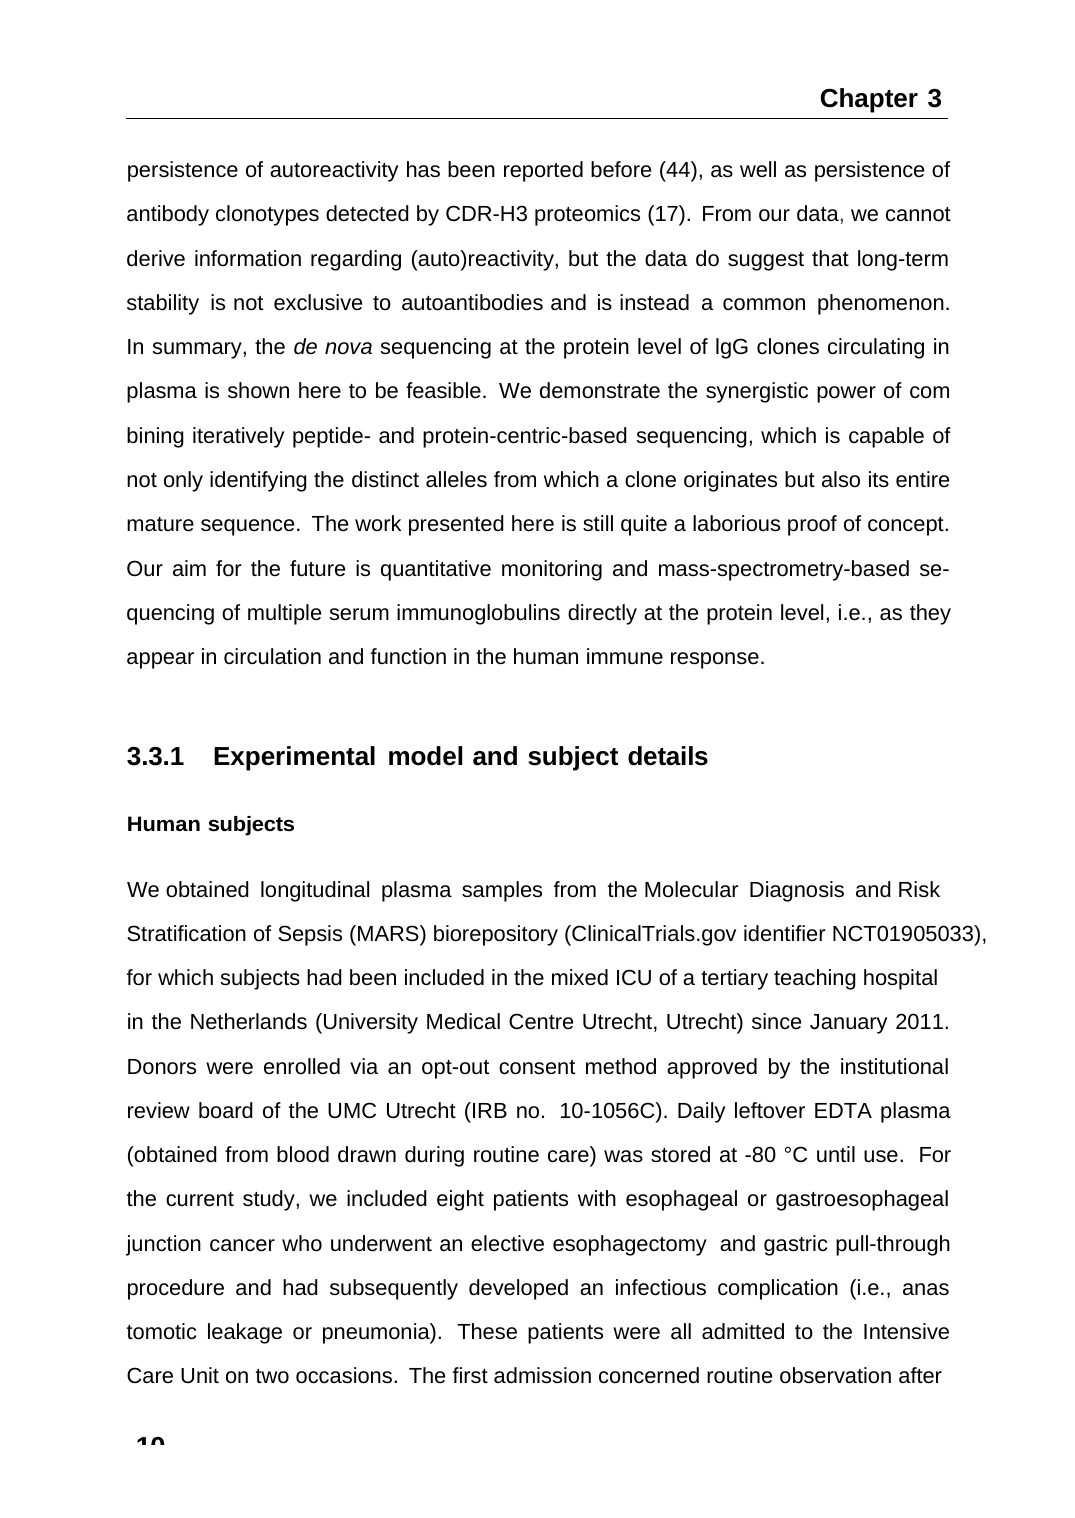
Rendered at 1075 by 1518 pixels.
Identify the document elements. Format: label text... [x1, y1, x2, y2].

text Human subjects [127, 812, 1075, 836]
subtitle Experimental model and subject details [127, 741, 1075, 771]
text We obtained longitudinal plasma samples from the Molecular Diagnosis and Risk Stratification of Sepsis (MARS) biorepository (ClinicalTrials.gov identifier NCT01905033), for which subjects had been included in the mixed ICU of a tertiary teaching hospital [126, 877, 1003, 990]
text in the Netherlands (University Medical Centre Utrecht, Utrecht) since January 2011. Donors were enrolled via an opt-out consent method approved by the institutional review board of the UMC Utrecht (IRB no. 10-1056C). Daily leftover EDTA plasma (obtained from blood drawn during routine care) was stored at -80 °C until use. For the current study, we included eight patients with esophageal or gastroesophageal junction cancer who underwent an elective esophagectomy and gastric pull-through procedure and had subsequently developed an infectious complication (i.e., anas­ tomotic leakage or pneumonia). These patients were all admitted to the Intensive Care Unit on two occasions. The first admission concerned routine observation after [126, 1009, 951, 1389]
text persistence of autoreactivity has been reported before (44), as well as persistence of antibody clonotypes detected by CDR-H3 proteomics (17). From our data, we cannot derive information regarding (auto)reactivity, but the data do suggest that long-term stability is not exclusive to autoantibodies and is instead a common phenomenon. In summary, the de nova sequencing at the protein level of lgG clones circulating in plasma is shown here to be feasible. We demonstrate the synergistic power of com­ bining iteratively peptide- and protein-centric-based sequencing, which is capable of not only identifying the distinct alleles from which a clone originates but also its entire mature sequence. The work presented here is still quite a laborious proof of concept. Our aim for the future is quantitative monitoring and mass-spectrometry-based se- quencing of multiple serum immunoglobulins directly at the protein level, i.e., as they appear in circulation and function in the human immune response. [126, 157, 951, 669]
